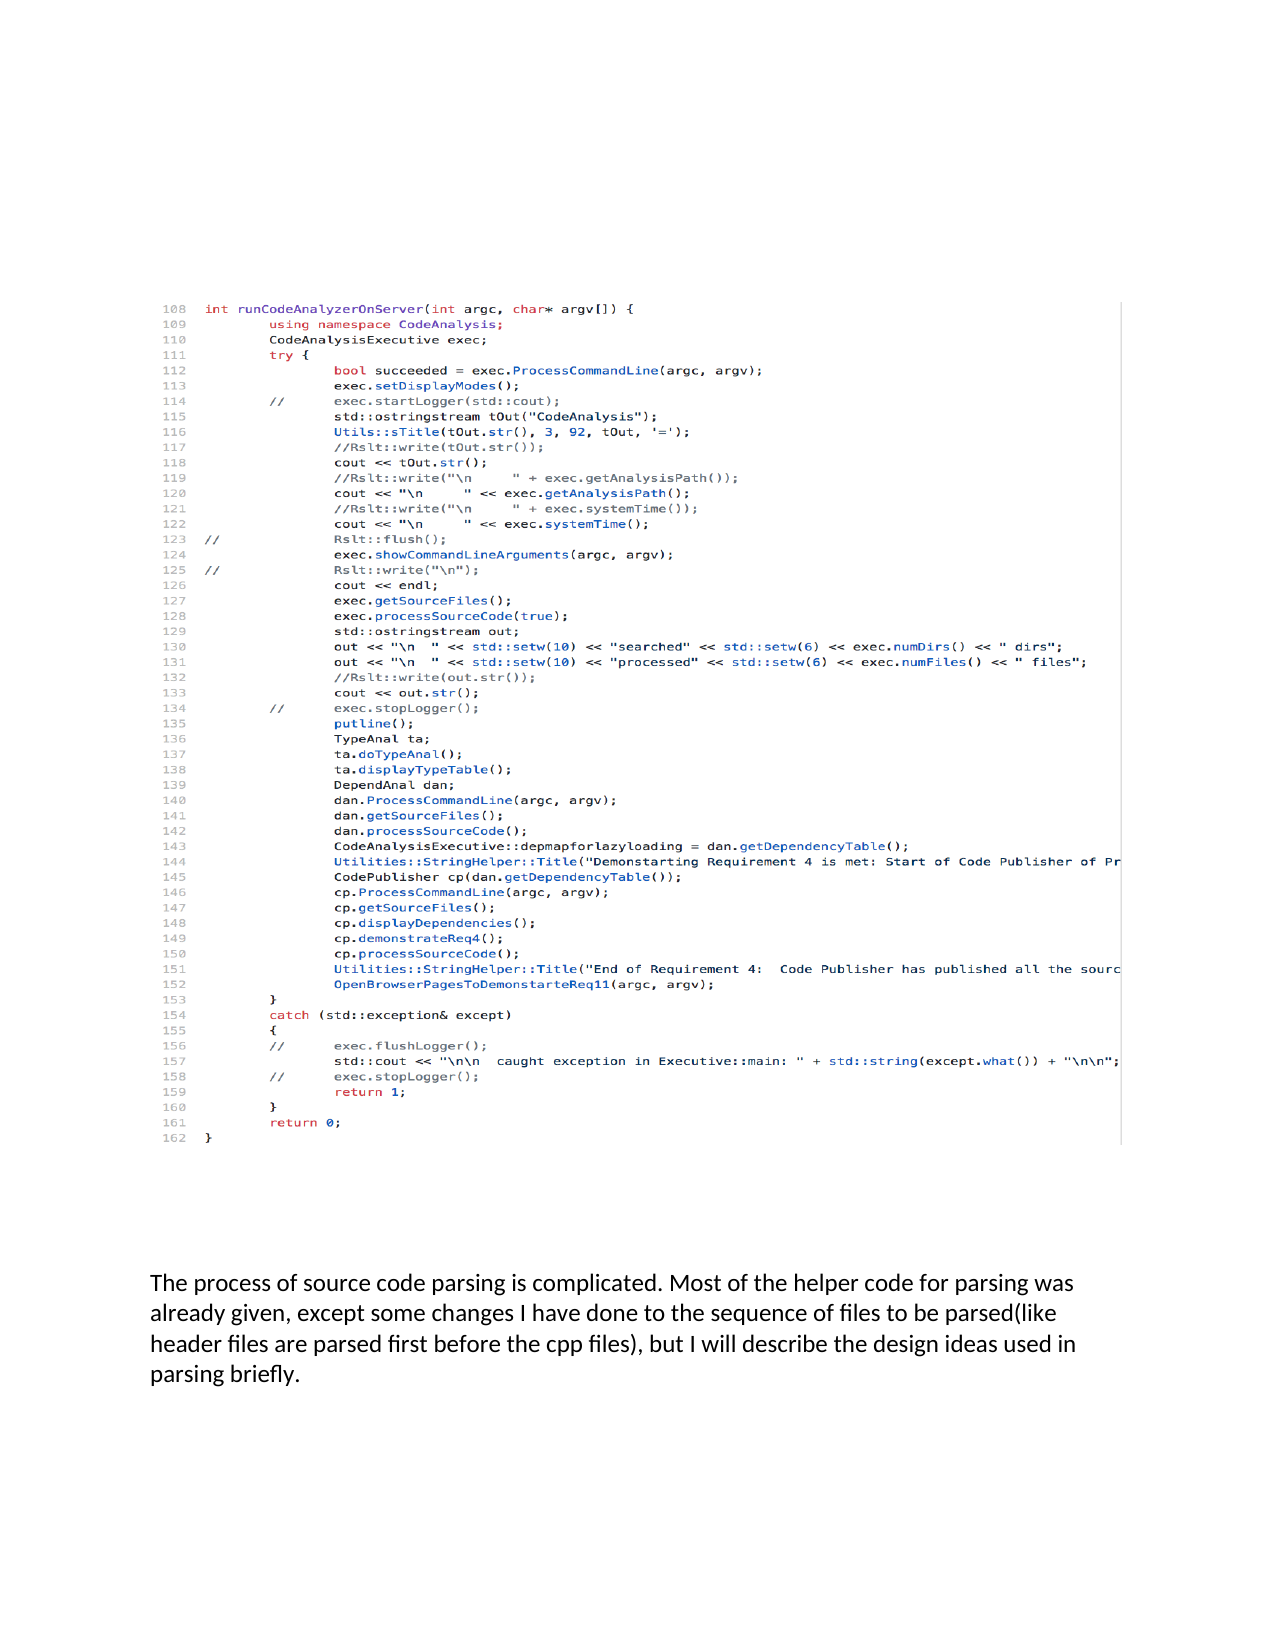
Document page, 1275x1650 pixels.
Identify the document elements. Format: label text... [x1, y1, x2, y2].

text The process of source code parsing is complicated. Most of the helper code for parsing was already given, except some changes I have done to the sequence of files to be parsed(like header files are parsed first before the cpp files), but I will describe the design ideas used in parsing briefly. [150, 1267, 1125, 1419]
picture [150, 302, 1123, 1145]
